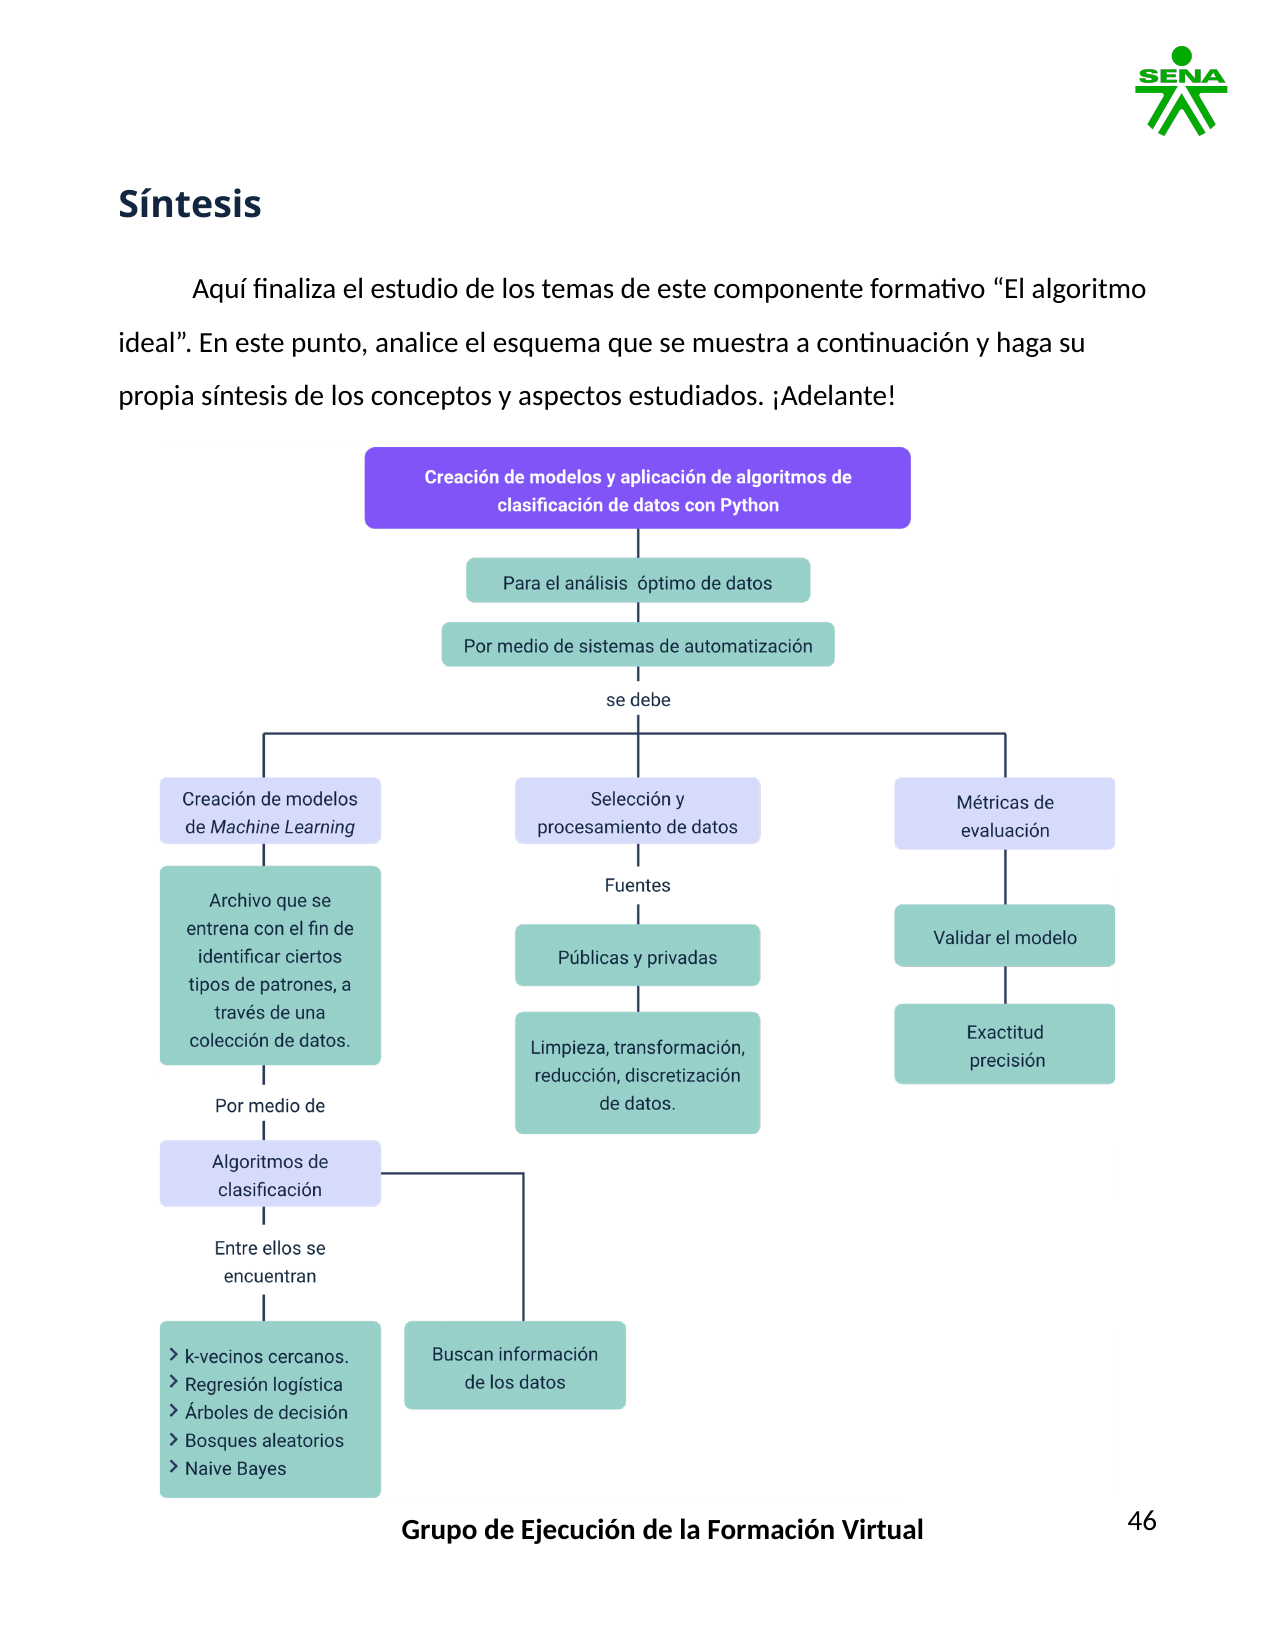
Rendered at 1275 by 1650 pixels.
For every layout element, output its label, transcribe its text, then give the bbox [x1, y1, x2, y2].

text Síntesis [118, 177, 1157, 228]
text Aquí finaliza el estudio de los temas de este componente formativo “El algoritmo ideal”. En este punto, analice el esquema que se muestra a continuación y haga su propia síntesis de los conceptos y aspectos estudiados. ¡Adelante! [118, 270, 1157, 413]
picture [159, 447, 1116, 1498]
picture [1135, 46, 1228, 136]
